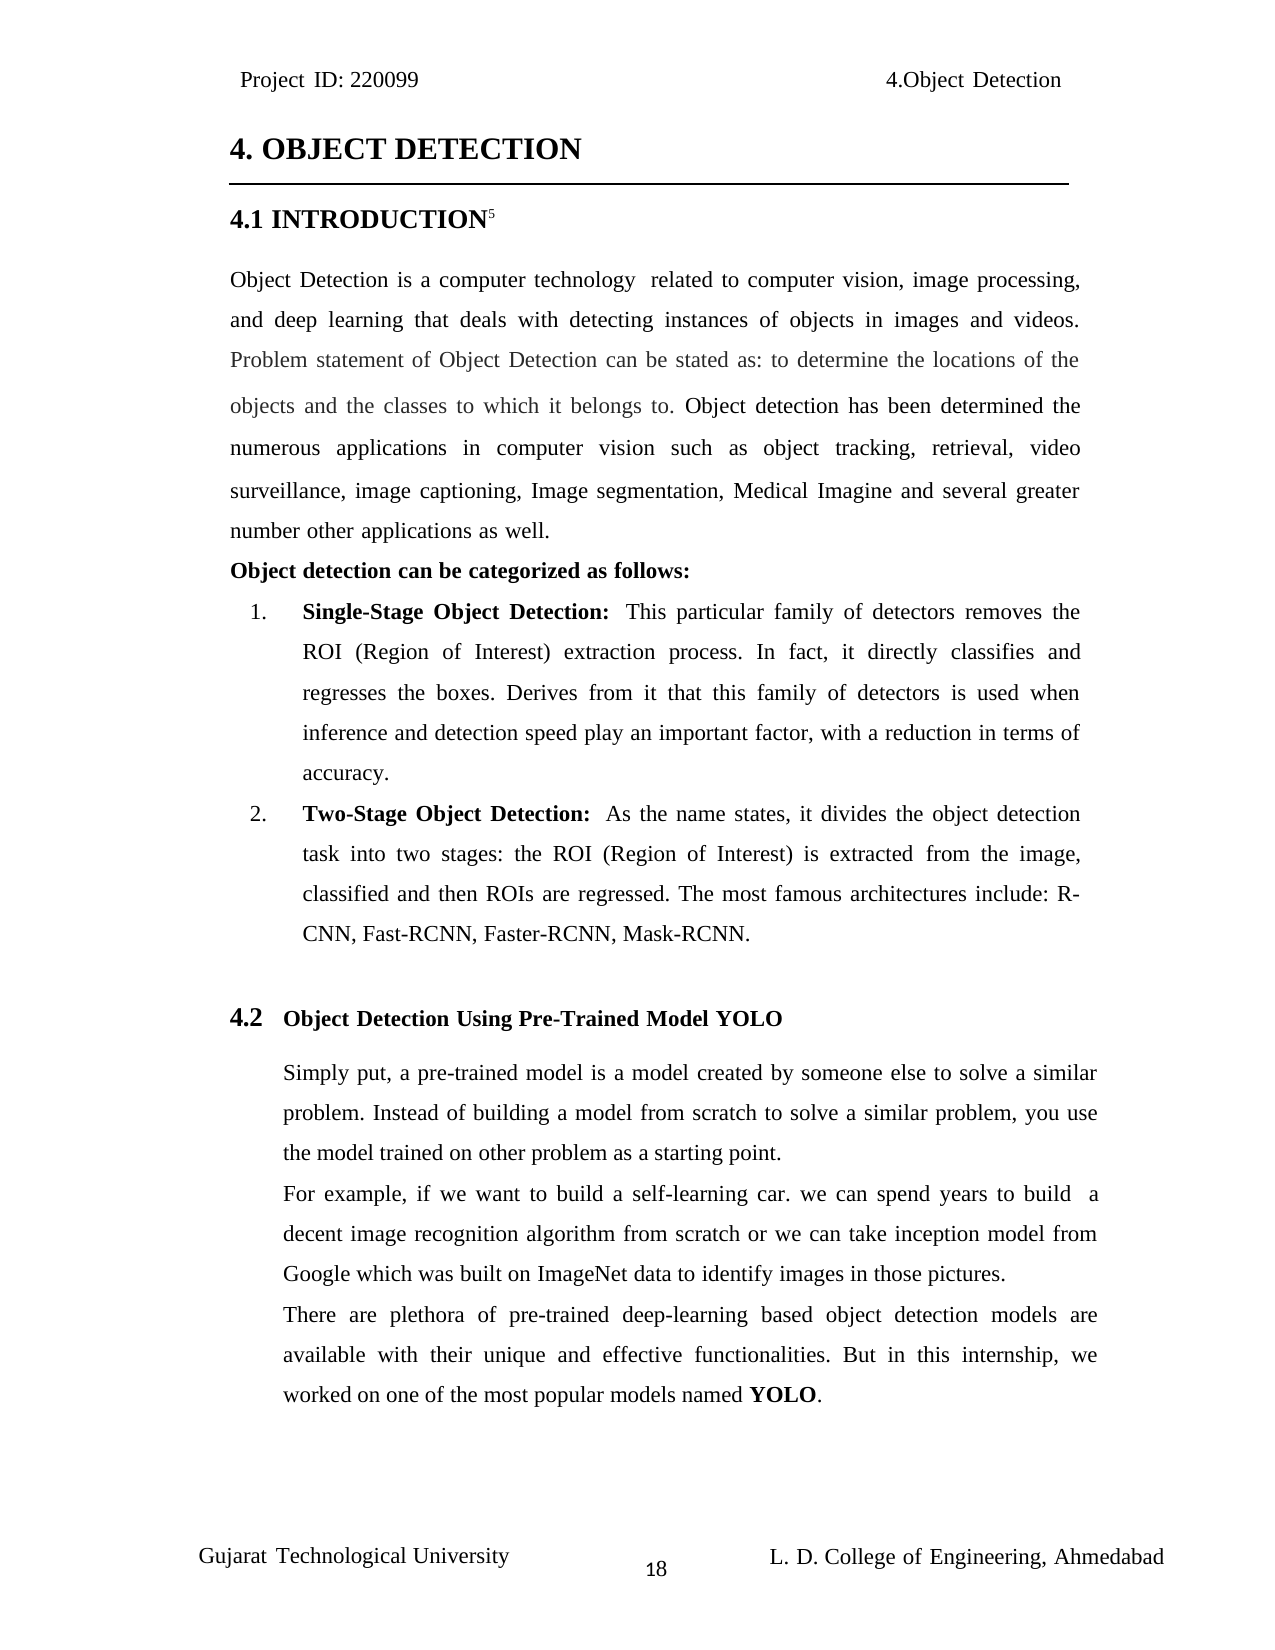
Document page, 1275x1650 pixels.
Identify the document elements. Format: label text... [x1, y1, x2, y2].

list Single-Stage Object Detection: This particular family of detectors removes the ROI (Region of Interest) extraction process. In fact, it directly classifies and regresses the boxes. Derives from it that this family of detectors is used when inference and detection speed play an important factor, with a reduction in terms of accuracy. [249, 598, 1081, 786]
text Object detection can be categorized as follows: [230, 557, 1162, 584]
list INTRODUCTION5 [230, 203, 1162, 234]
text For example, if we want to build a self-learning car. we can spend years to build a decent image recognition algorithm from scratch or we can take inception model from Google which was built on ImageNet data to identify images in those pictures. [283, 1180, 1099, 1287]
text number other applications as well. [230, 519, 1162, 543]
text Simply put, a pre-trained model is a model created by someone else to solve a similar problem. Instead of building a model from scratch to solve a similar problem, you use the model trained on other problem as a starting point. [283, 1059, 1099, 1166]
text There are plethora of pre-trained deep-learning based object detection models are available with their unique and effective functionalities. But in this internship, we worked on one of the most popular models named YOLO. [283, 1301, 1098, 1408]
list Object Detection Using Pre-Trained Model YOLO [229, 1001, 1162, 1032]
list OBJECT DETECTION [229, 130, 1162, 166]
text Object Detection is a computer technology related to computer vision, image processing, and deep learning that deals with detecting instances of objects in images and videos. Problem statement of Object Detection can be stated as: to determine the locations of the [230, 266, 1081, 373]
text objects and the classes to which it belongs to. Object detection has been determined the numerous applications in computer vision such as object tracking, retrieval, video surveillance, image captioning, Image segmentation, Medical Imagine and several greater [230, 392, 1081, 503]
list Two-Stage Object Detection: As the name states, it divides the object detection task into two stages: the ROI (Region of Interest) is extracted from the image, classified and then ROIs are regressed. The most famous architectures include: R- CNN, Fast-RCNN, Faster-RCNN, Mask-RCNN. [249, 799, 1081, 947]
